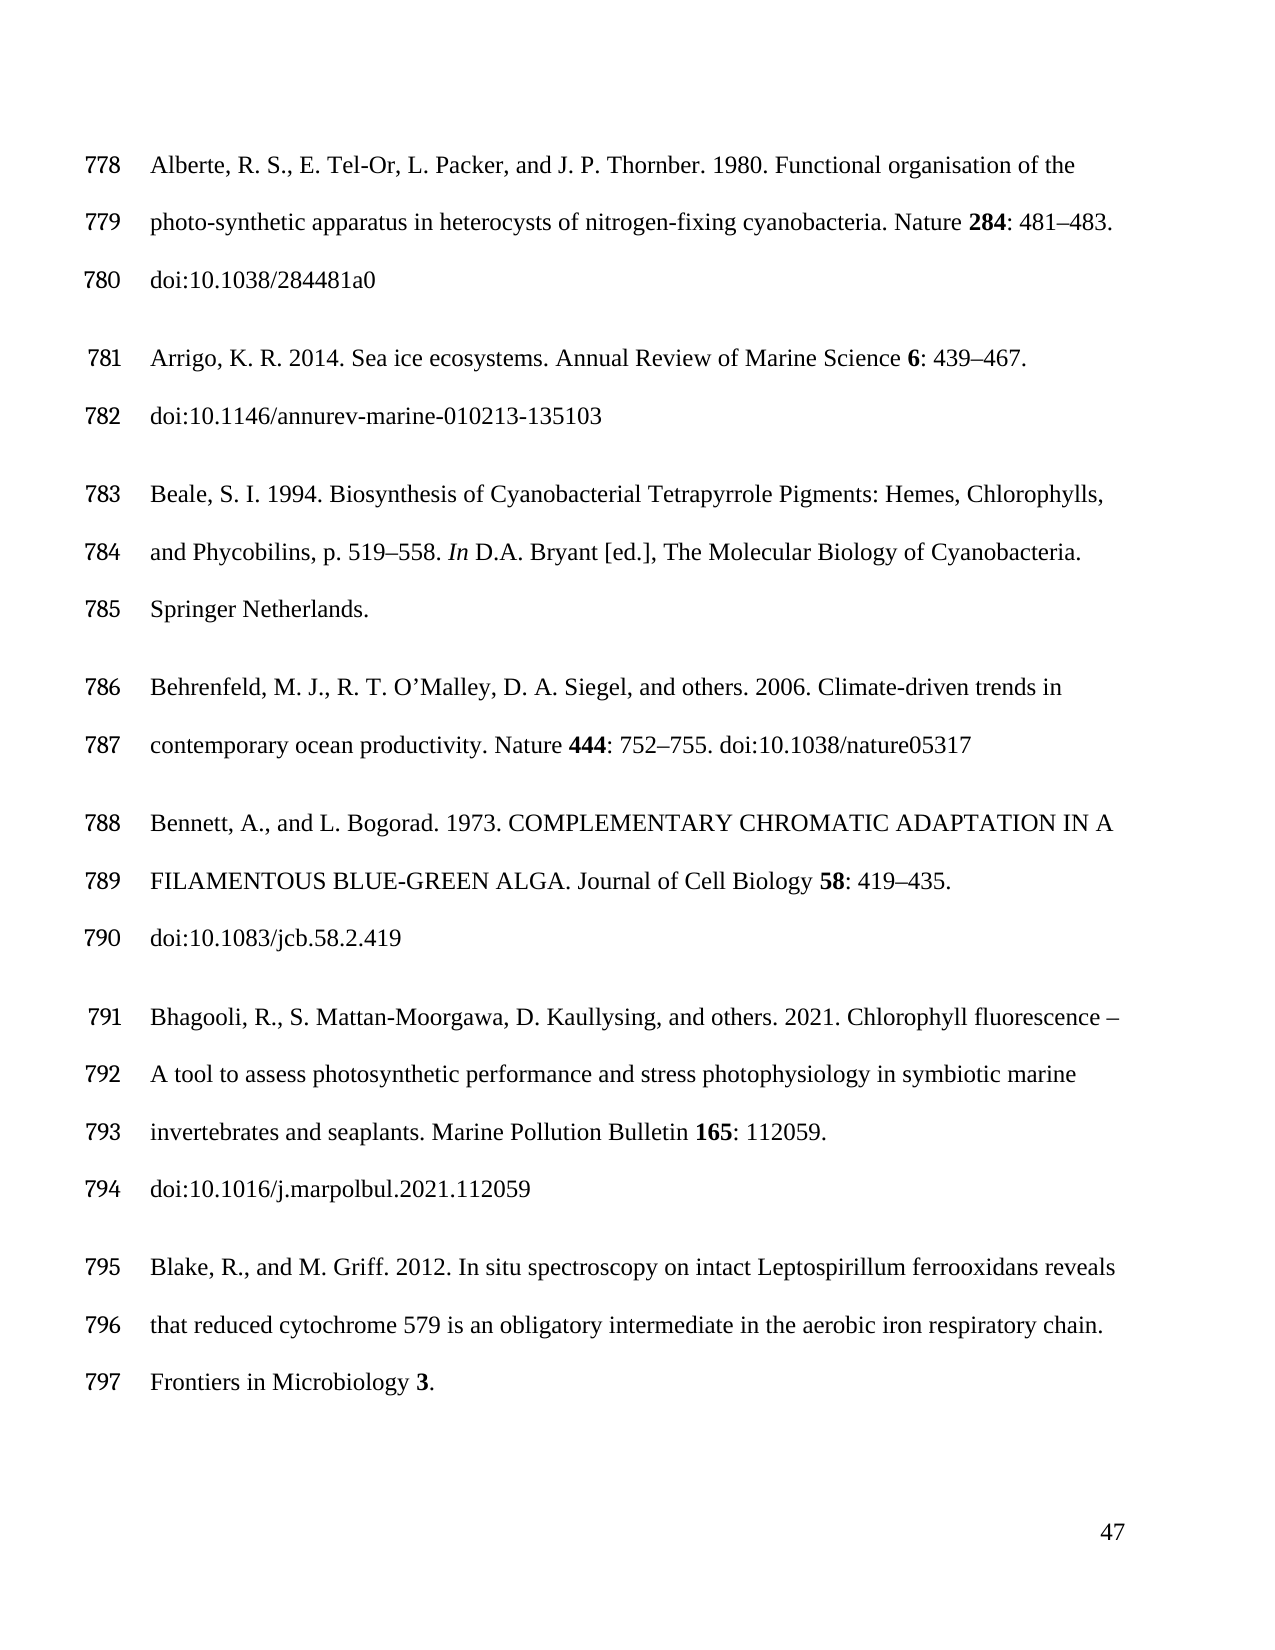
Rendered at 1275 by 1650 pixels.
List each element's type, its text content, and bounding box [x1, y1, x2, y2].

text Bhagooli, R., S. Mattan-Moorgawa, D. Kaullysing, and others. 2021. Chlorophyll fluorescence – A tool to assess photosynthetic performance and stress photophysiology in symbiotic marine invertebrates and seaplants. Marine Pollution Bulletin 165: 112059. doi:10.1016/j.marpolbul.2021.112059 [150, 1002, 1125, 1203]
text Alberte, R. S., E. Tel-Or, L. Packer, and J. P. Thornber. 1980. Functional organisation of the photo-synthetic apparatus in heterocysts of nitrogen-fixing cyanobacteria. Nature 284: 481–483. doi:10.1038/284481a0 [150, 150, 1125, 294]
text Behrenfeld, M. J., R. T. O’Malley, D. A. Siegel, and others. 2006. Climate-driven trends in contemporary ocean productivity. Nature 444: 752–755. doi:10.1038/nature05317 [150, 672, 1125, 759]
text Beale, S. I. 1994. Biosynthesis of Cyanobacterial Tetrapyrrole Pigments: Hemes, Chlorophylls, and Phycobilins, p. 519–558. In D.A. Bryant [ed.], The Molecular Biology of Cyanobacteria. Springer Netherlands. [150, 479, 1125, 623]
text Blake, R., and M. Griff. 2012. In situ spectroscopy on intact Leptospirillum ferrooxidans reveals that reduced cytochrome 579 is an obligatory intermediate in the aerobic iron respiratory chain. Frontiers in Microbiology 3. [150, 1252, 1125, 1396]
text Bennett, A., and L. Bogorad. 1973. COMPLEMENTARY CHROMATIC ADAPTATION IN A FILAMENTOUS BLUE-GREEN ALGA. Journal of Cell Biology 58: 419–435. doi:10.1083/jcb.58.2.419 [150, 808, 1125, 952]
text Arrigo, K. R. 2014. Sea ice ecosystems. Annual Review of Marine Science 6: 439–467. doi:10.1146/annurev-marine-010213-135103 [150, 343, 1125, 429]
